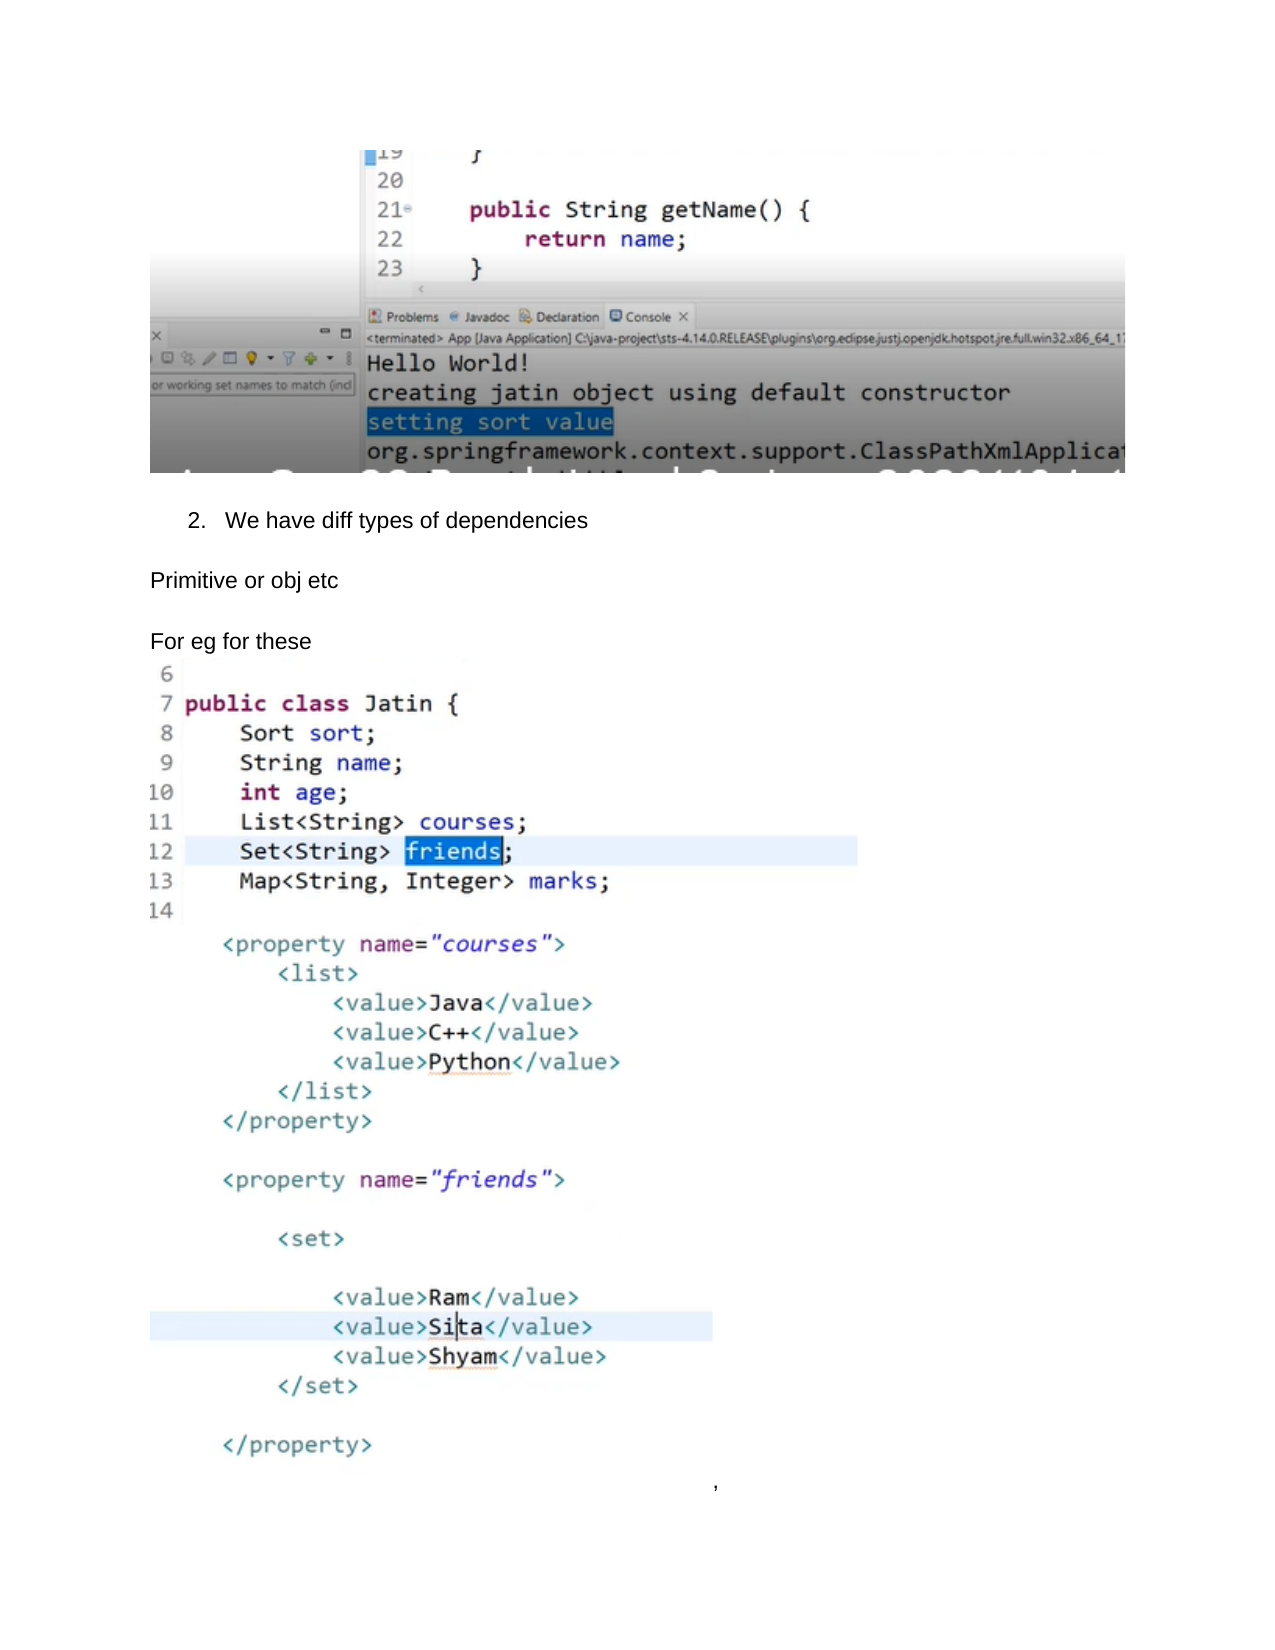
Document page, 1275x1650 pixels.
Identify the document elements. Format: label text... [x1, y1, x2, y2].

picture [150, 658, 858, 926]
picture [150, 929, 713, 1489]
picture [150, 150, 1125, 473]
list We have diff types of dependencies [187, 507, 1125, 533]
text For eg for these [150, 628, 1125, 654]
text Primitive or obj etc [150, 567, 1125, 594]
